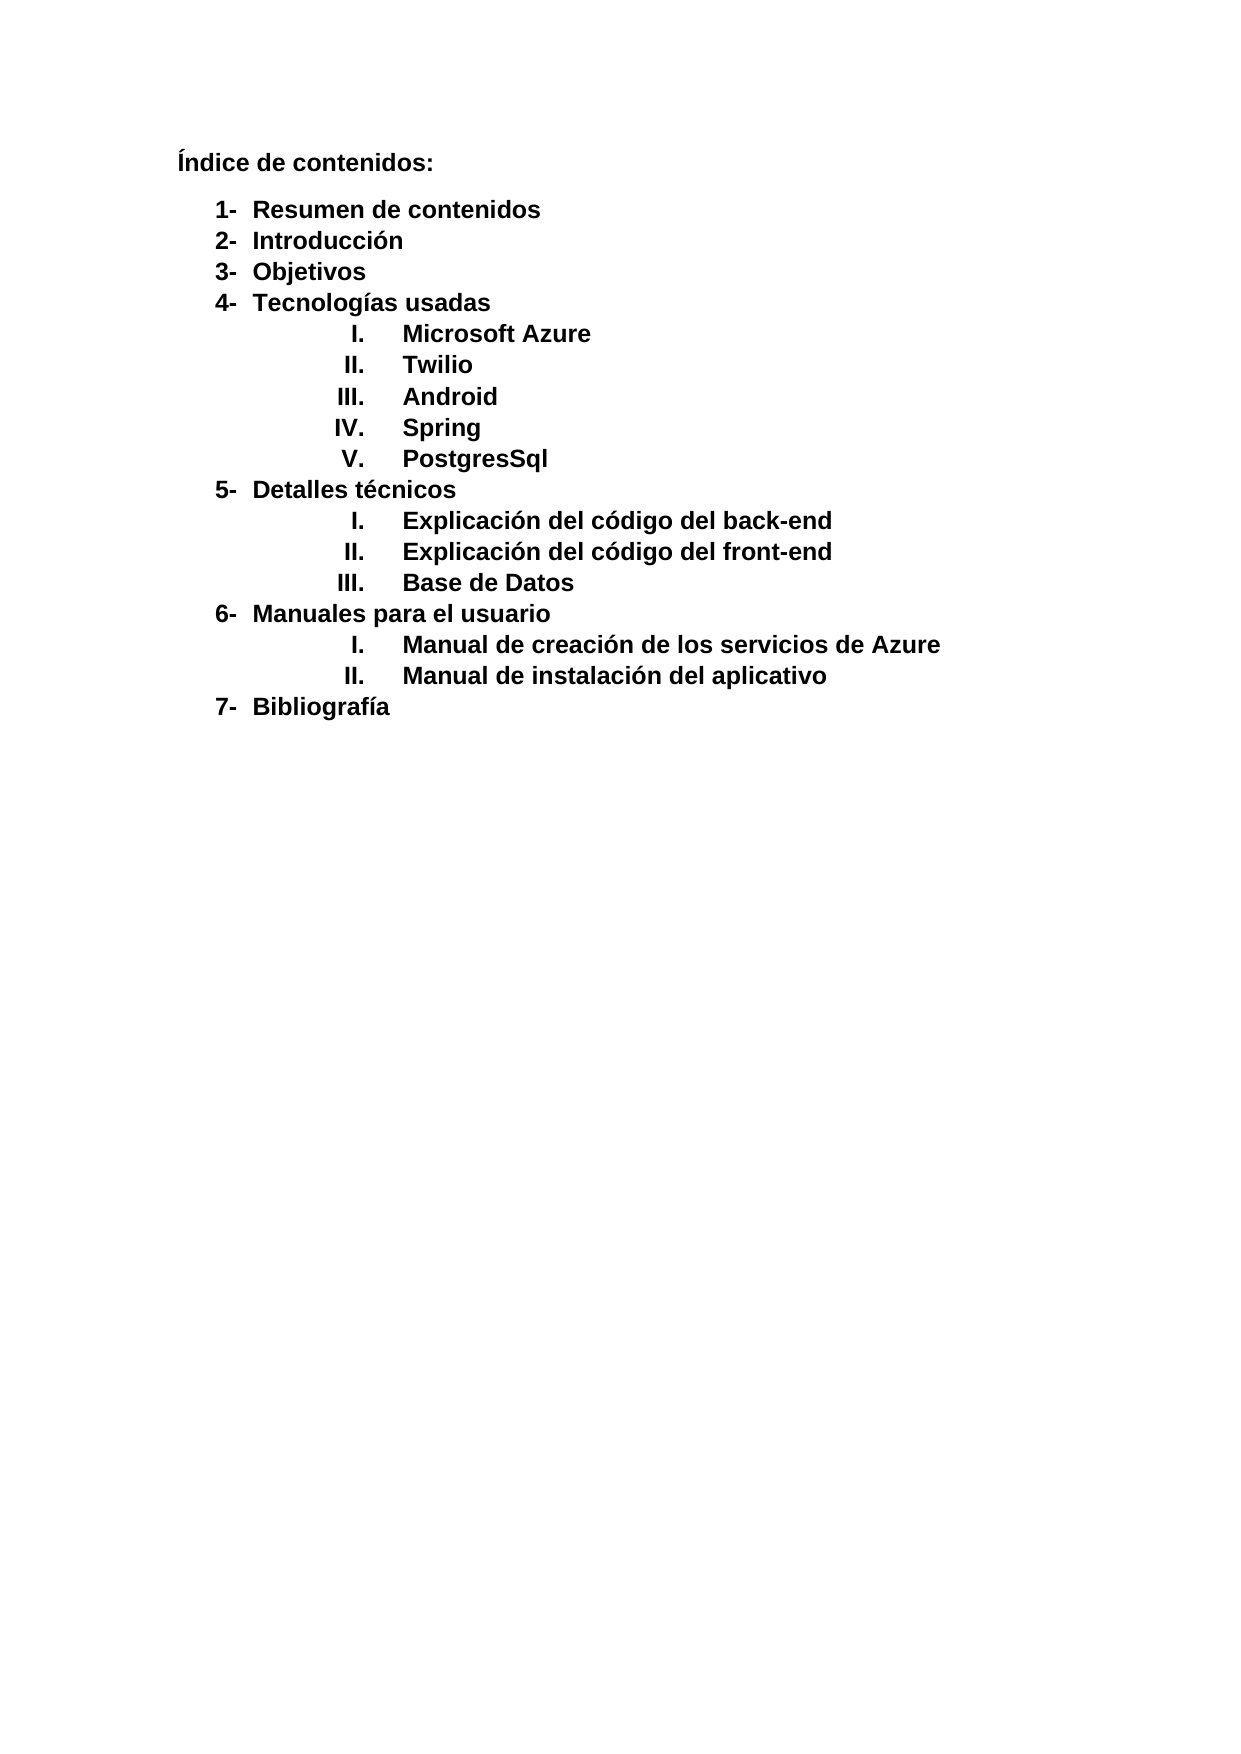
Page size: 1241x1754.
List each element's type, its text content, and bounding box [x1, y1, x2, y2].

list Tecnologías usadas [215, 288, 1063, 317]
list Android [365, 382, 1063, 410]
list Bibliografía [215, 692, 1063, 721]
list Manuales para el usuario [215, 599, 1063, 628]
list Manual de instalación del aplicativo [365, 661, 1063, 690]
list Resumen de contenidos [215, 195, 1063, 224]
list Base de Datos [365, 568, 1063, 597]
list Spring [365, 413, 1063, 441]
text Índice de contenidos: [177, 148, 1063, 176]
list PostgresSql [365, 444, 1063, 472]
list Introducción [215, 226, 1063, 255]
list Twilio [365, 351, 1063, 379]
list Explicación del código del front-end [365, 537, 1063, 566]
list Microsoft Azure [365, 319, 1063, 348]
list Detalles técnicos [215, 475, 1063, 503]
list Manual de creación de los servicios de Azure [365, 630, 1063, 659]
list Explicación del código del back-end [365, 506, 1063, 534]
list Objetivos [215, 257, 1063, 286]
